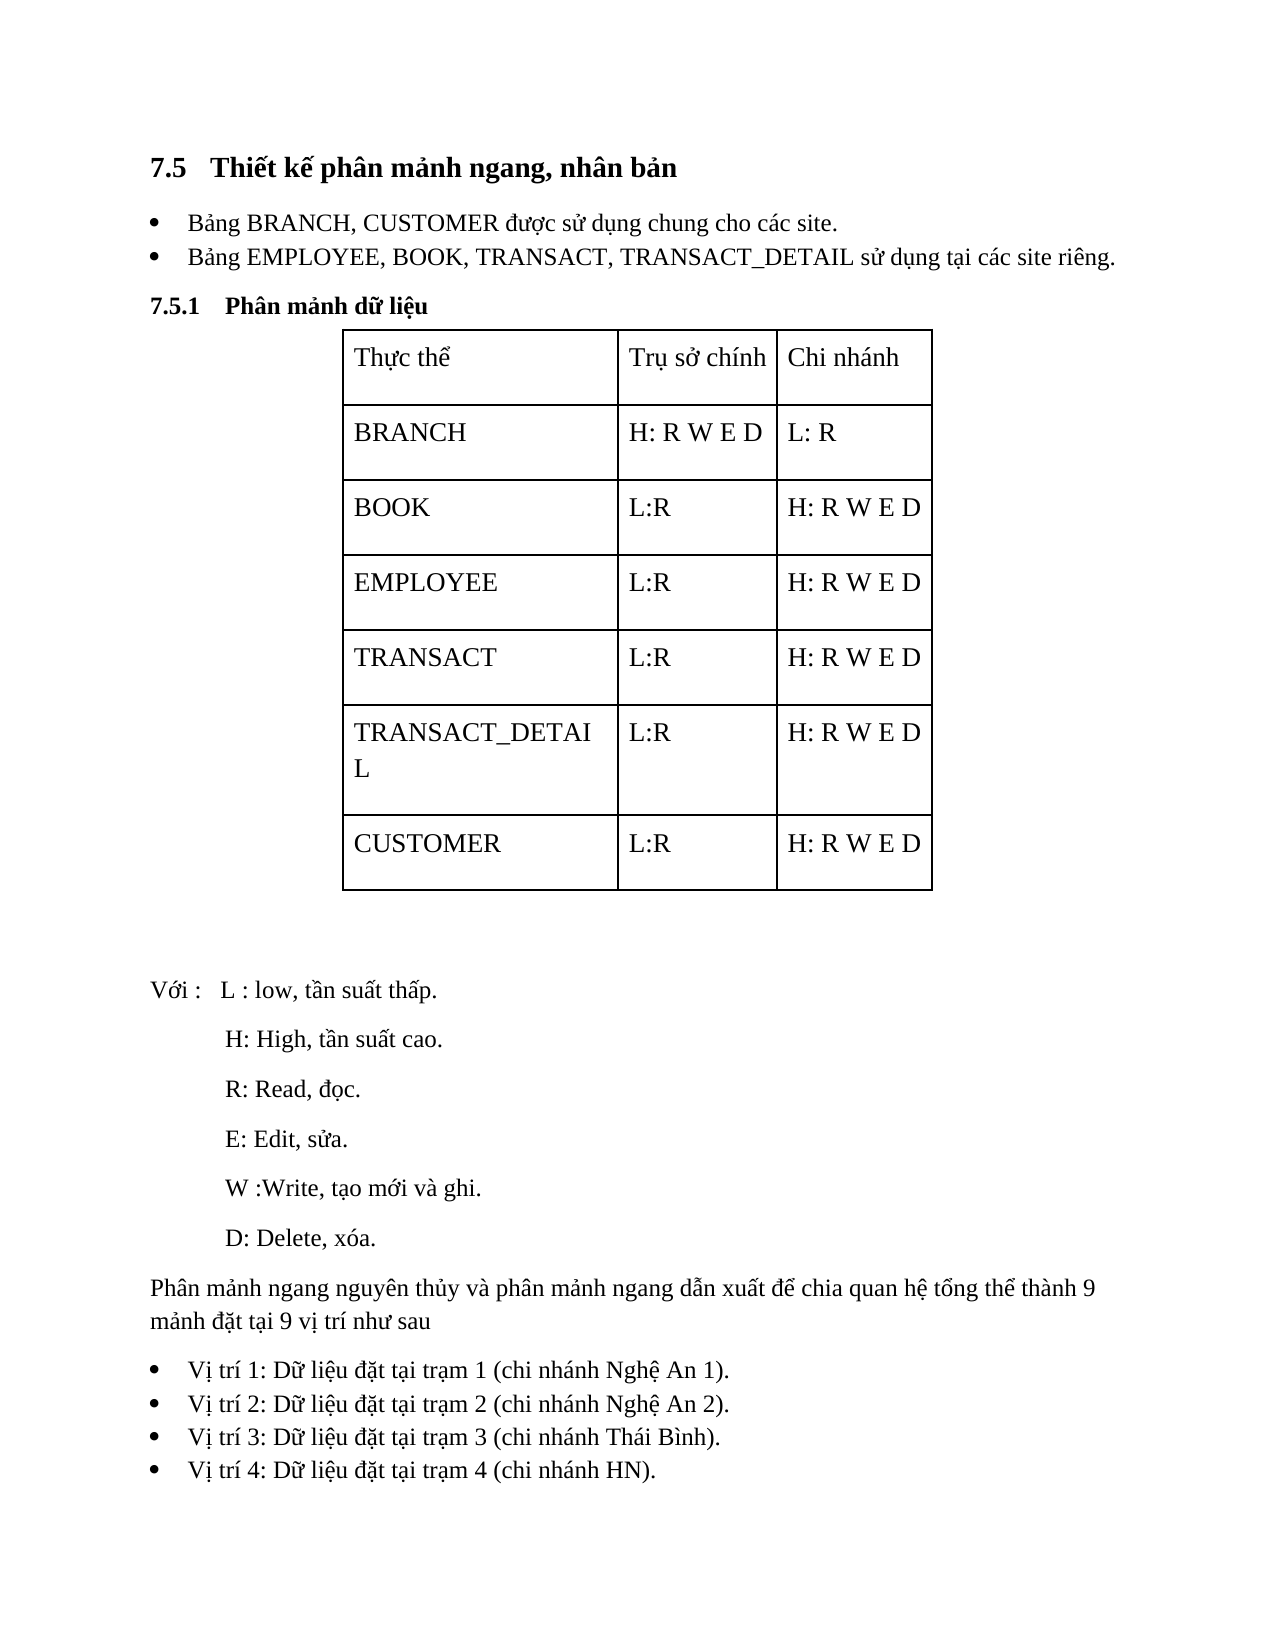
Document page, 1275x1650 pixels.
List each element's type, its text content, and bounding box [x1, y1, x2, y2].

text E: Edit, sửa. [150, 1124, 1125, 1153]
table_header Trụ sở chính [619, 331, 776, 403]
list Vị trí 2: Dữ liệu đặt tại trạm 2 (chi nhánh Nghệ An 2). [150, 1389, 1125, 1417]
subtitle Phân mảnh dữ liệu [150, 291, 1125, 320]
table_cell L:R [619, 631, 776, 703]
table_header Thực thể [344, 331, 617, 403]
table_cell H: R W E D [778, 706, 931, 814]
table_cell BRANCH [344, 406, 617, 478]
text Với : L : low, tần suất thấp. [150, 975, 1125, 1003]
table_cell L:R [619, 706, 776, 814]
table_cell H: R W E D [778, 481, 931, 553]
list Vị trí 3: Dữ liệu đặt tại trạm 3 (chi nhánh Thái Bình). [150, 1422, 1125, 1450]
table_header Chi nhánh [778, 331, 931, 403]
table_cell H: R W E D [778, 631, 931, 703]
list Bảng EMPLOYEE, BOOK, TRANSACT, TRANSACT_DETAIL sử dụng tại các site riêng. [150, 242, 1125, 270]
list Bảng BRANCH, CUSTOMER được sử dụng chung cho các site. [150, 208, 1125, 237]
text D: Delete, xóa. [150, 1223, 1125, 1252]
subtitle Thiết kế phân mảnh ngang, nhân bản [150, 150, 1125, 183]
table_cell L:R [619, 816, 776, 889]
table_cell L:R [619, 481, 776, 553]
table_cell H: R W E D [778, 816, 931, 889]
table_cell CUSTOMER [344, 816, 617, 889]
list Vị trí 1: Dữ liệu đặt tại trạm 1 (chi nhánh Nghệ An 1). [150, 1356, 1125, 1384]
table_cell TRANSACT_DETAIL [344, 706, 617, 814]
table_cell EMPLOYEE [344, 556, 617, 628]
text H: High, tần suất cao. [150, 1024, 1125, 1053]
table_cell H: R W E D [778, 556, 931, 628]
text R: Read, đọc. [150, 1074, 1125, 1103]
text Phân mảnh ngang nguyên thủy và phân mảnh ngang dẫn xuất để chia quan hệ tổng thể thành 9 mảnh đặt tại 9 vị trí như sau [150, 1273, 1125, 1335]
table_cell BOOK [344, 481, 617, 553]
table_cell H: R W E D [619, 406, 776, 478]
text W :Write, tạo mới và ghi. [150, 1173, 1125, 1202]
list Vị trí 4: Dữ liệu đặt tại trạm 4 (chi nhánh HN). [150, 1455, 1125, 1483]
table_cell L: R [778, 406, 931, 478]
table_cell L:R [619, 556, 776, 628]
table_cell TRANSACT [344, 631, 617, 703]
